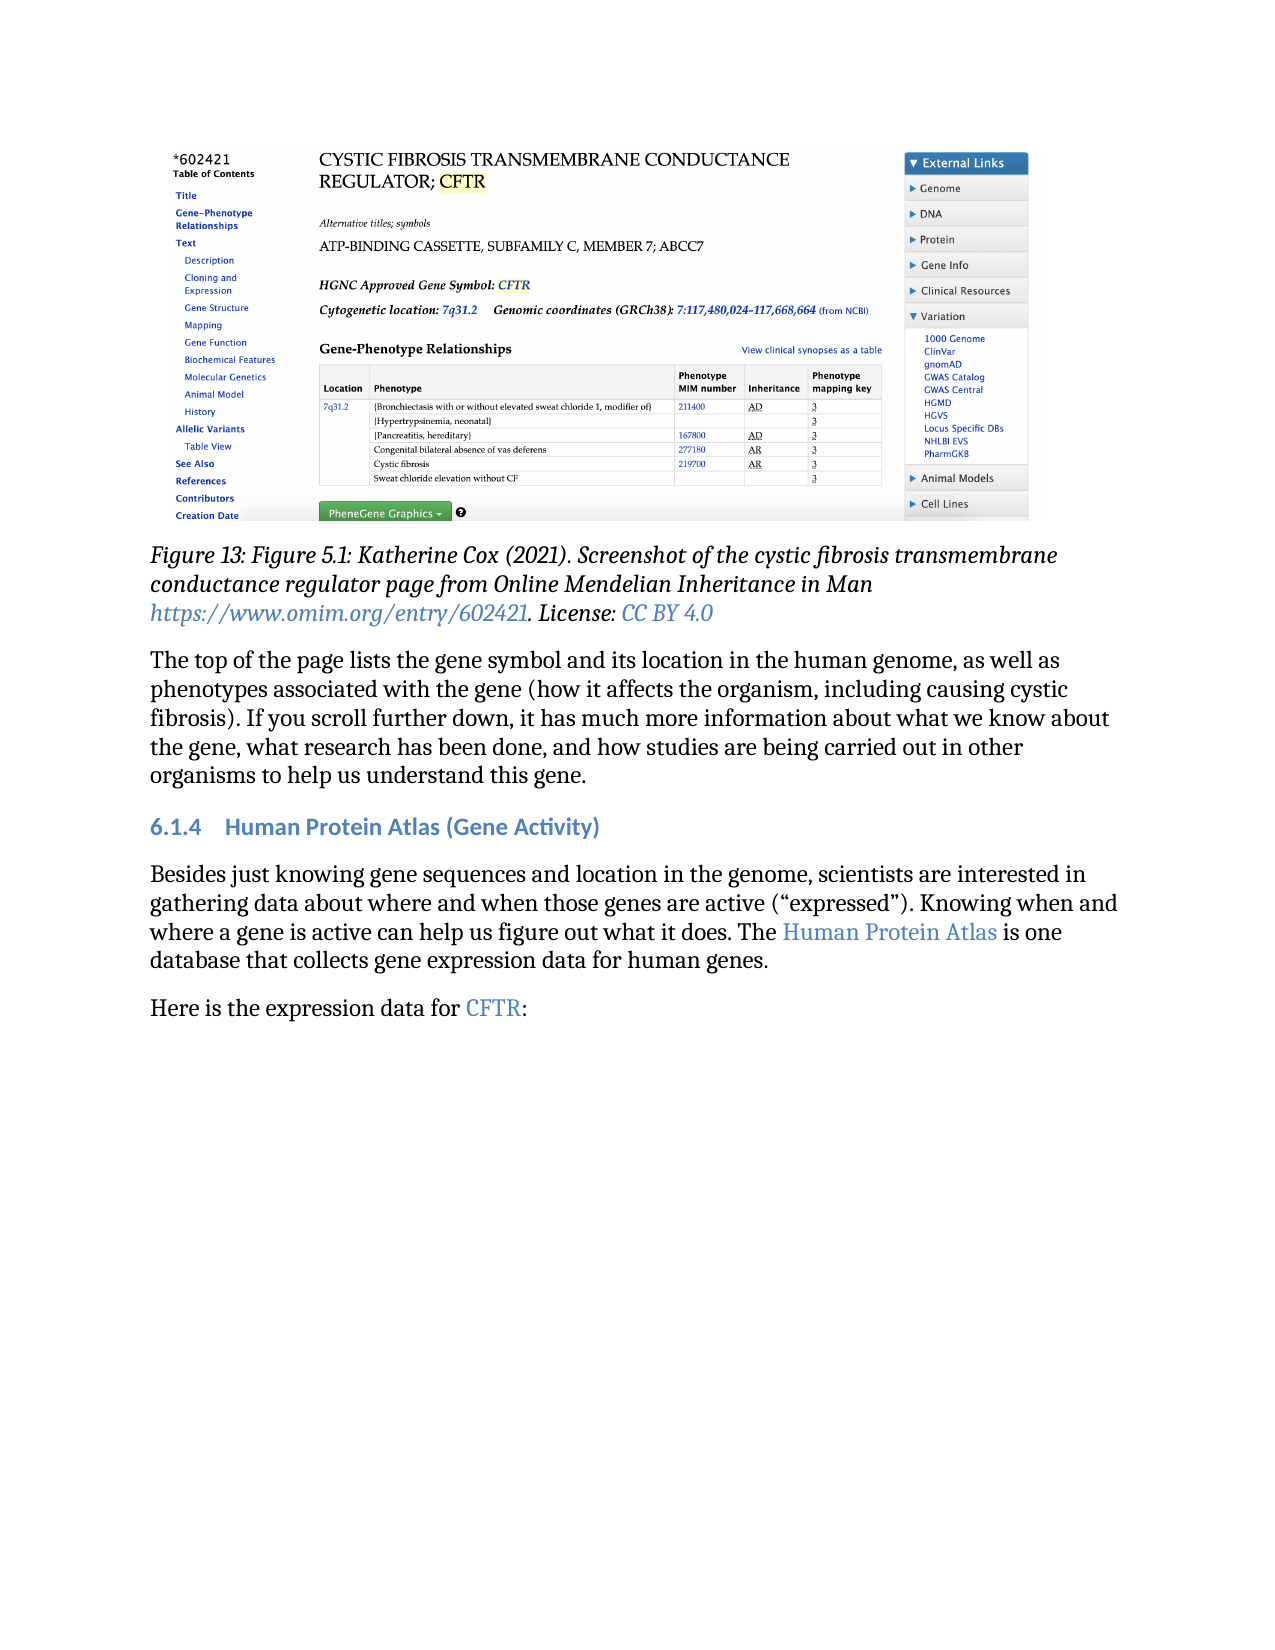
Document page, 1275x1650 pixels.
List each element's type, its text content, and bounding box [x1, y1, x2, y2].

text Besides just knowing gene sequences and location in the genome, scientists are interested in gathering data about where and when those genes are active (“expressed”). Knowing when and where a gene is active can help us figure out what it does. The Human Protein Atlas is one database that collects gene expression data for human genes. [150, 860, 1125, 975]
text The top of the page lists the gene symbol and its location in the human genome, as well as phenotypes associated with the gene (how it affects the organism, including causing cystic fibrosis). If you scroll further down, it has much more information about what we know about the gene, what research has been done, and how studies are being carried out in other organisms to help us understand this gene. [150, 646, 1125, 790]
subtitle 6.1.4 Human Protein Atlas (Gene Activity) [150, 811, 1125, 841]
text Here is the expression data for CFTR: [150, 994, 1125, 1023]
picture [168, 150, 1044, 521]
